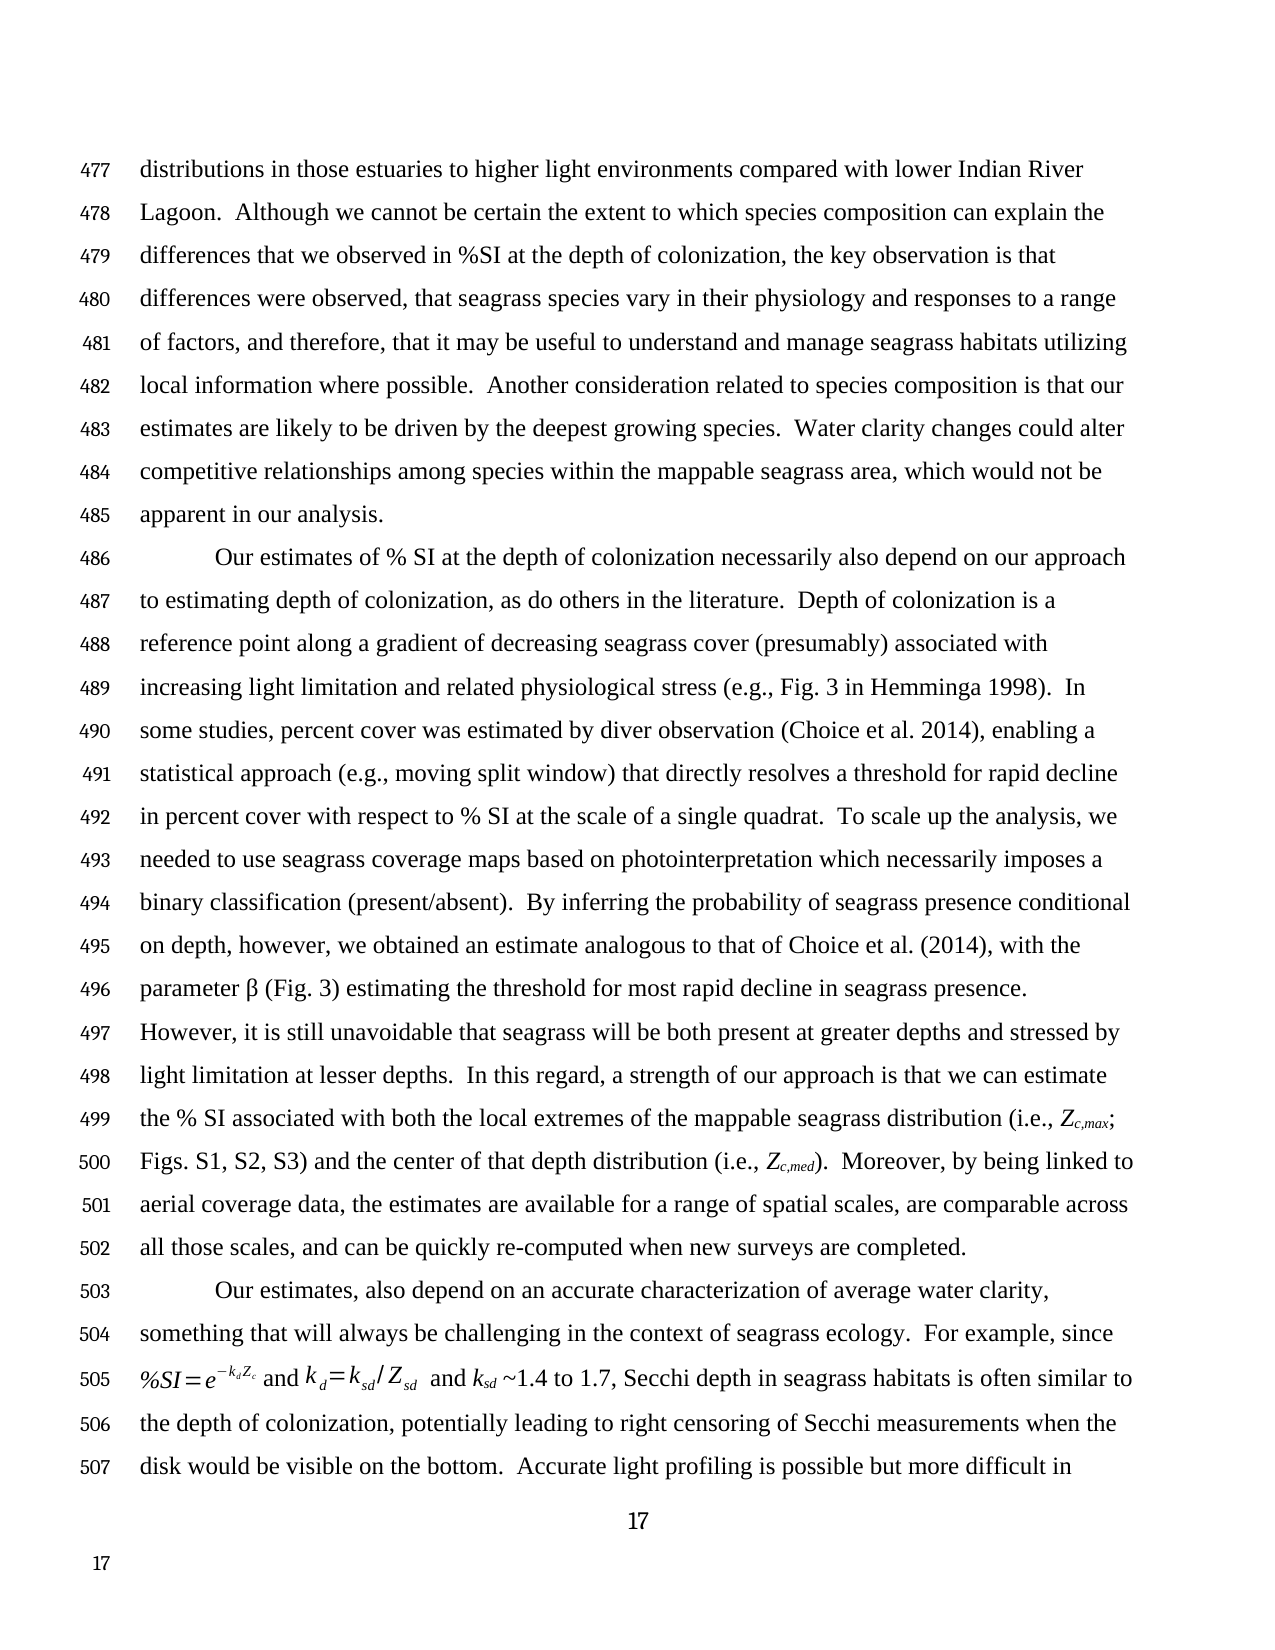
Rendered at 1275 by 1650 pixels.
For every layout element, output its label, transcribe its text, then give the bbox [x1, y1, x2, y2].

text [139, 1275, 1137, 1480]
text Our estimates of % SI at the depth of colonization necessarily also depend on our approach to estimating depth of colonization, as do others in the literature. Depth of colonization is a reference point along a gradient of decreasing seagrass cover (presumably) associated with increasing light limitation and related physiological stress (e.g., Fig. 3 in Hemminga 1998). In some studies, percent cover was estimated by diver observation (Choice et al. 2014), enabling a statistical approach (e.g., moving split window) that directly resolves a threshold for rapid decline in percent cover with respect to % SI at the scale of a single quadrat. To scale up the analysis, we needed to use seagrass coverage maps based on photointerpretation which necessarily imposes a binary classification (present/absent). By inferring the probability of seagrass presence conditional on depth, however, we obtained an estimate analogous to that of Choice et al. (2014), with the parameter β (Fig. 3) estimating the threshold for most rapid decline in seagrass presence. However, it is still unavoidable that seagrass will be both present at greater depths and stressed by light limitation at lesser depths. In this regard, a strength of our approach is that we can estimate the % SI associated with both the local extremes of the mappable seagrass distribution (i.e., Zc,max; Figs. S1, S2, S3) and the center of that depth distribution (i.e., Zc,med). Moreover, by being linked to aerial coverage data, the estimates are available for a range of spatial scales, are comparable across all those scales, and can be quickly re-computed when new surveys are completed. [139, 542, 1137, 1261]
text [139, 154, 1137, 528]
